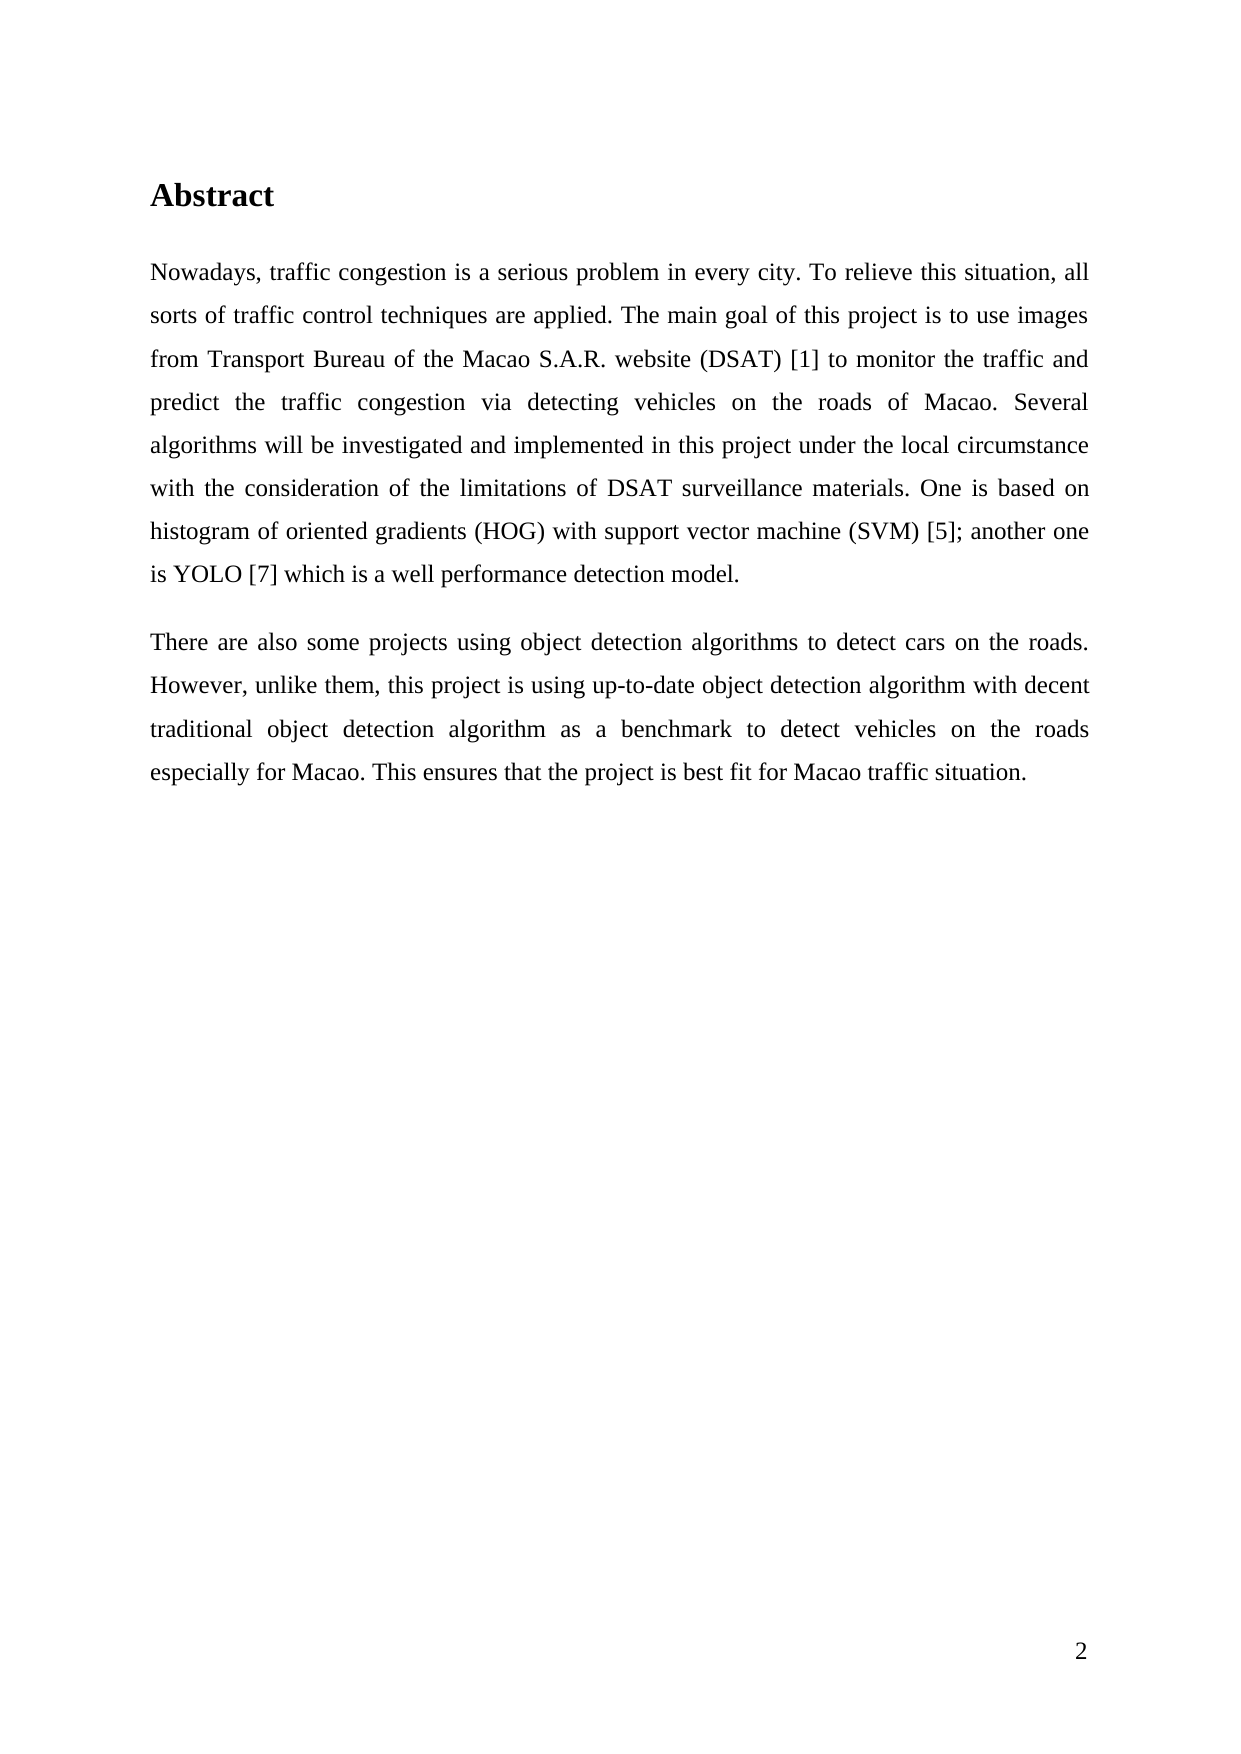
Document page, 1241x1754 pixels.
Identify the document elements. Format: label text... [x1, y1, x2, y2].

text There are also some projects using object detection algorithms to detect cars on the roads. However, unlike them, this project is using up-to-date object detection algorithm with decent traditional object detection algorithm as a benchmark to detect vehicles on the roads especially for Macao. This ensures that the project is best fit for Macao traffic situation. [150, 627, 1090, 786]
subtitle Abstract [150, 175, 1090, 213]
text Nowadays, traffic congestion is a serious problem in every city. To relieve this situation, all sorts of traffic control techniques are applied. The main goal of this project is to use images from Transport Bureau of the Macao S.A.R. website (DSAT) [1] to monitor the traffic and predict the traffic congestion via detecting vehicles on the roads of Macao. Several algorithms will be investigated and implemented in this project under the local circumstance with the consideration of the limitations of DSAT surveillance materials. One is based on histogram of oriented gradients (HOG) with support vector machine (SVM) [5]; another one is YOLO [7] which is a well performance detection model. [150, 257, 1090, 588]
